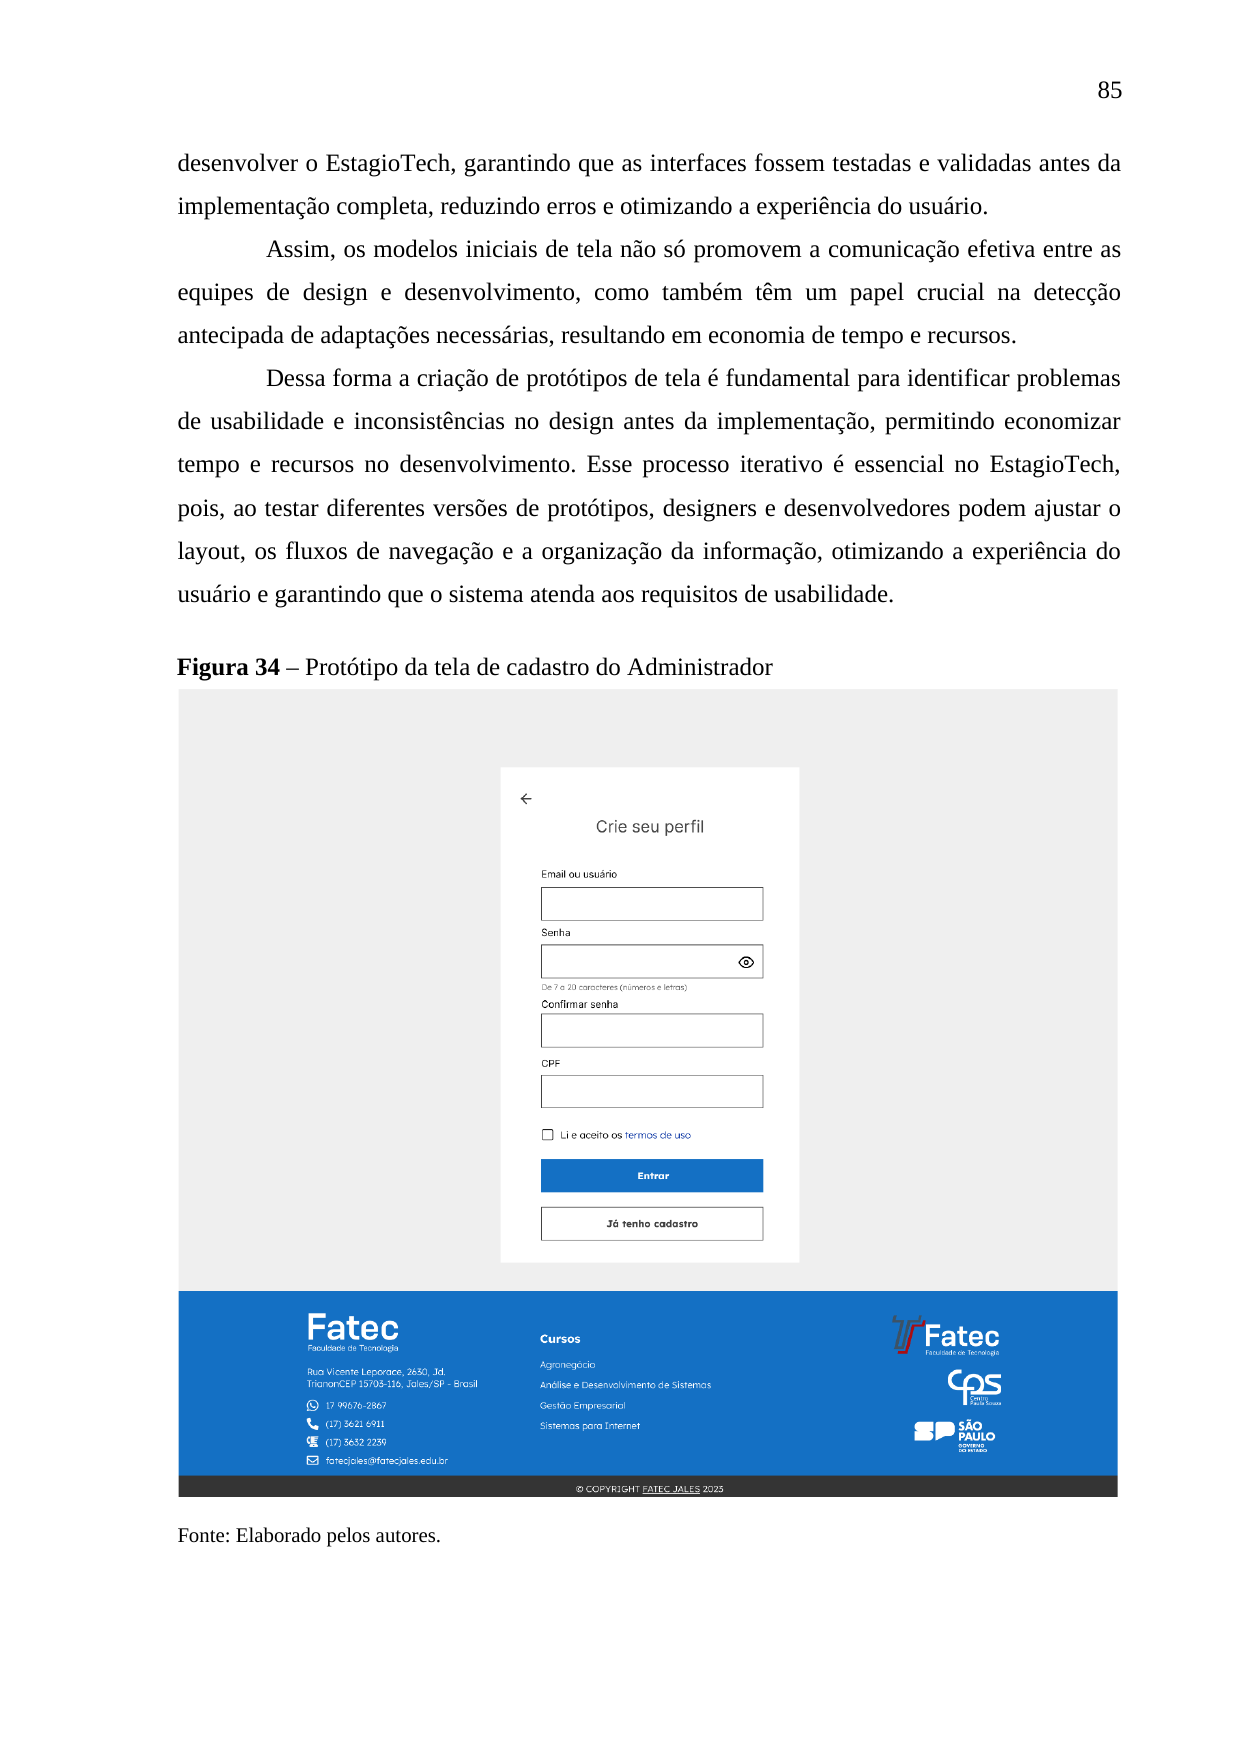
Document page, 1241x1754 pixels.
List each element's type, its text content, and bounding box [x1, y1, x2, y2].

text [177, 148, 1122, 219]
text Assim, os modelos iniciais de tela não só promovem a comunicação efetiva entre as equipes de design e desenvolvimento, como também têm um papel crucial na detecção antecipada de adaptações necessárias, resultando em economia de tempo e recursos. [177, 234, 1122, 349]
text Dessa forma a criação de protótipos de tela é fundamental para identificar problemas de usabilidade e inconsistências no design antes da implementação, permitindo economizar tempo e recursos no desenvolvimento. Esse processo iterativo é essencial no EstagioTech, pois, ao testar diferentes versões de protótipos, designers e desenvolvedores podem ajustar o layout, os fluxos de navegação e a organização da informação, otimizando a experiência do usuário e garantindo que o sistema atenda aos requisitos de usabilidade. [177, 363, 1122, 608]
picture [177, 690, 1117, 1494]
